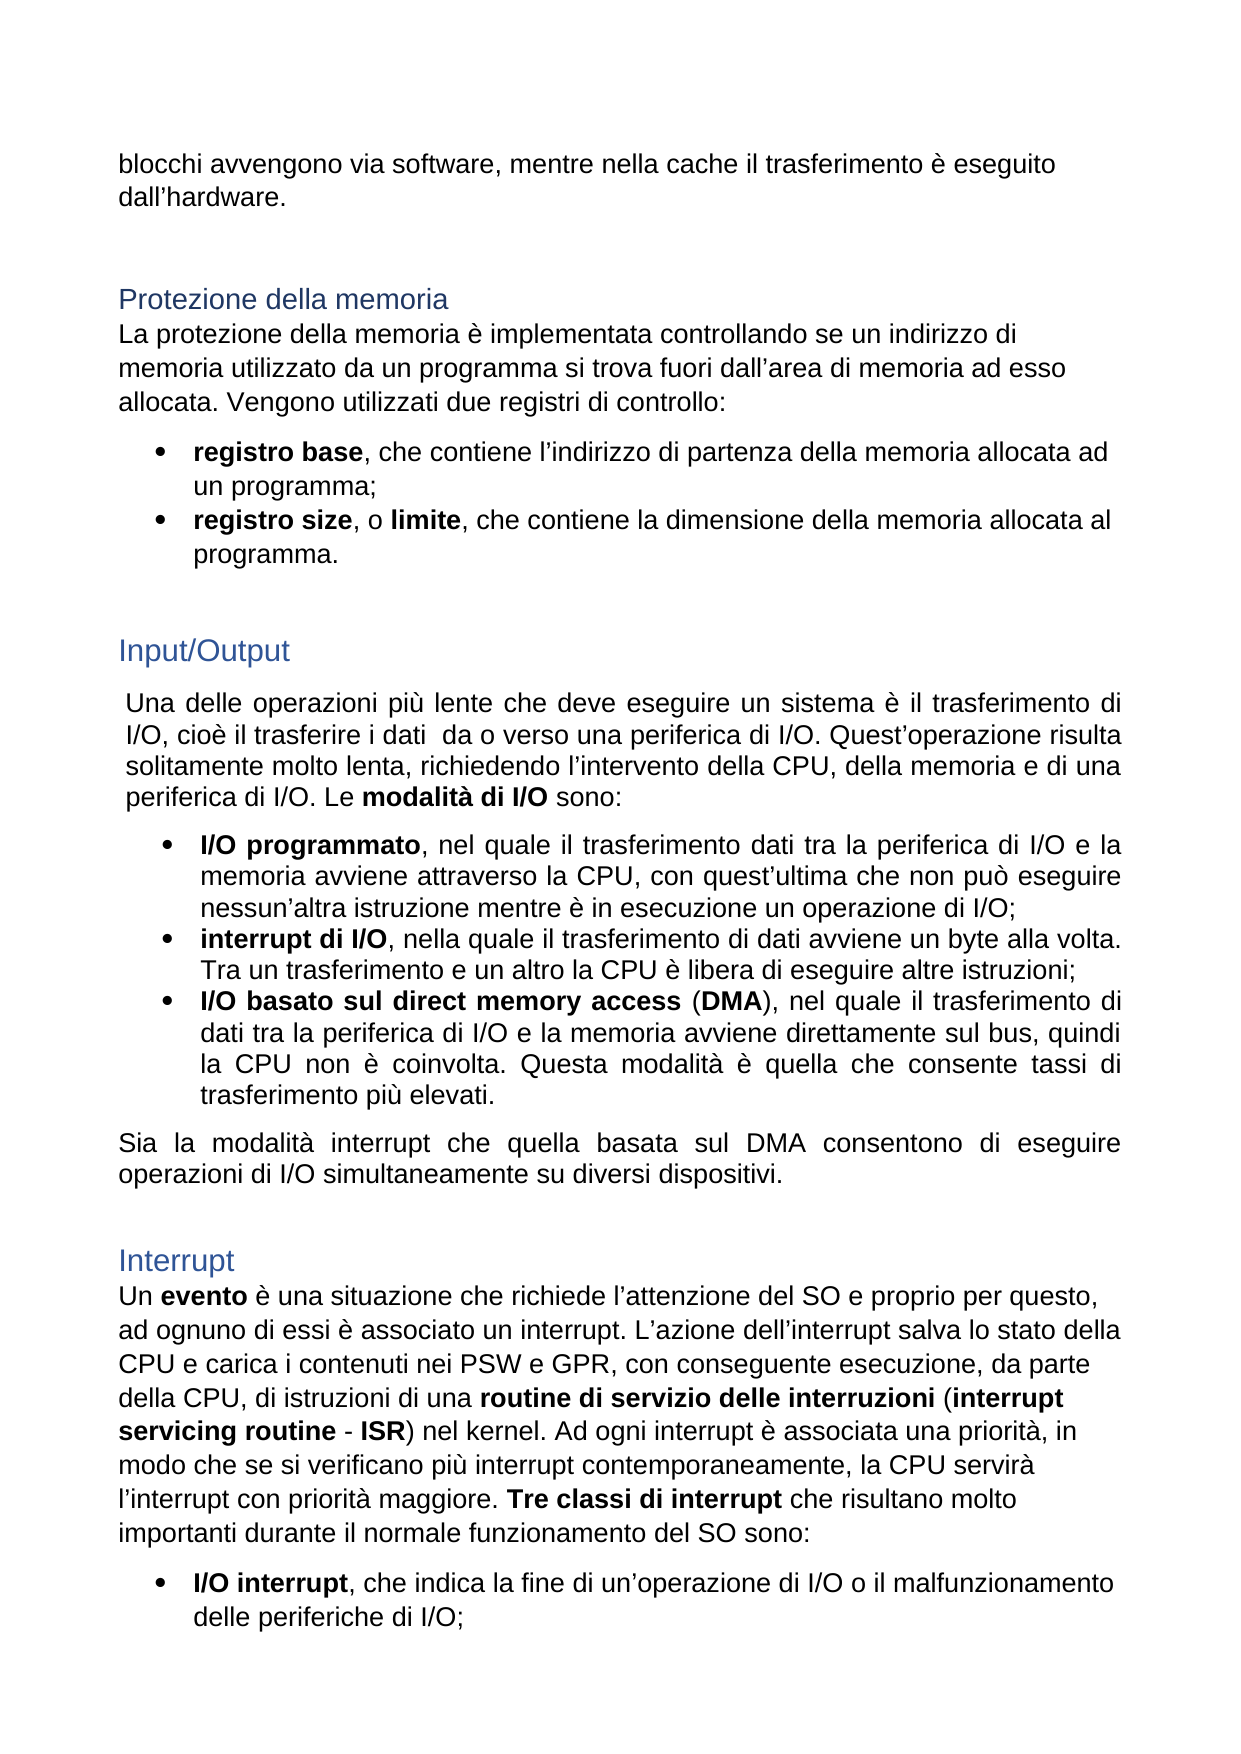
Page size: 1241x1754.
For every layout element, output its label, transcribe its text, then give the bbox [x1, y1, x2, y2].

text Un evento è una situazione che richiede l’attenzione del SO e proprio per questo, ad ognuno di essi è associato un interrupt. L’azione dell’interrupt salva lo stato della CPU e carica i contenuti nei PSW e GPR, con conseguente esecuzione, da parte della CPU, di istruzioni di una routine di servizio delle interruzioni (interrupt servicing routine - ISR) nel kernel. Ad ogni interrupt è associata una priorità, in modo che se si verificano più interrupt contemporaneamente, la CPU servirà l’interrupt con priorità maggiore. Tre classi di interrupt che risultano molto importanti durante il normale funzionamento del SO sono: [118, 1280, 1122, 1548]
text La protezione della memoria è implementata controllando se un indirizzo di memoria utilizzato da un programma si trova fuori dall’area di memoria ad esso allocata. Vengono utilizzati due registri di controllo: [118, 318, 1122, 417]
list registro size, o limite, che contiene la dimensione della memoria allocata al programma. [156, 504, 1122, 569]
list registro base, che contiene l’indirizzo di partenza della memoria allocata ad un programma; [156, 436, 1122, 501]
subtitle Protezione della memoria [118, 282, 1122, 316]
subtitle Interrupt [118, 1242, 1122, 1277]
list I/O interrupt, che indica la fine di un’operazione di I/O o il malfunzionamento delle periferiche di I/O; [156, 1567, 1122, 1632]
text Sia la modalità interrupt che quella basata sul DMA consentono di eseguire operazioni di I/O simultaneamente su diversi dispositivi. [118, 1127, 1122, 1189]
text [118, 148, 1122, 213]
list I/O programmato, nel quale il trasferimento dati tra la periferica di I/O e la memoria avviene attraverso la CPU, con quest’ultima che non può eseguire nessun’altra istruzione mentre è in esecuzione un operazione di I/O; [163, 829, 1122, 923]
list interrupt di I/O, nella quale il trasferimento di dati avviene un byte alla volta. Tra un trasferimento e un altro la CPU è libera di eseguire altre istruzioni; [163, 923, 1122, 985]
list I/O basato sul direct memory access (DMA), nel quale il trasferimento di dati tra la periferica di I/O e la memoria avviene direttamente sul bus, quindi la CPU non è coinvolta. Questa modalità è quella che consente tassi di trasferimento più elevati. [163, 985, 1122, 1111]
text Una delle operazioni più lente che deve eseguire un sistema è il trasferimento di I/O, cioè il trasferire i dati da o verso una periferica di I/O. Quest’operazione risulta solitamente molto lenta, richiedendo l’intervento della CPU, della memoria e di una periferica di I/O. Le modalità di I/O sono: [125, 687, 1122, 812]
subtitle Input/Output [118, 632, 1122, 668]
